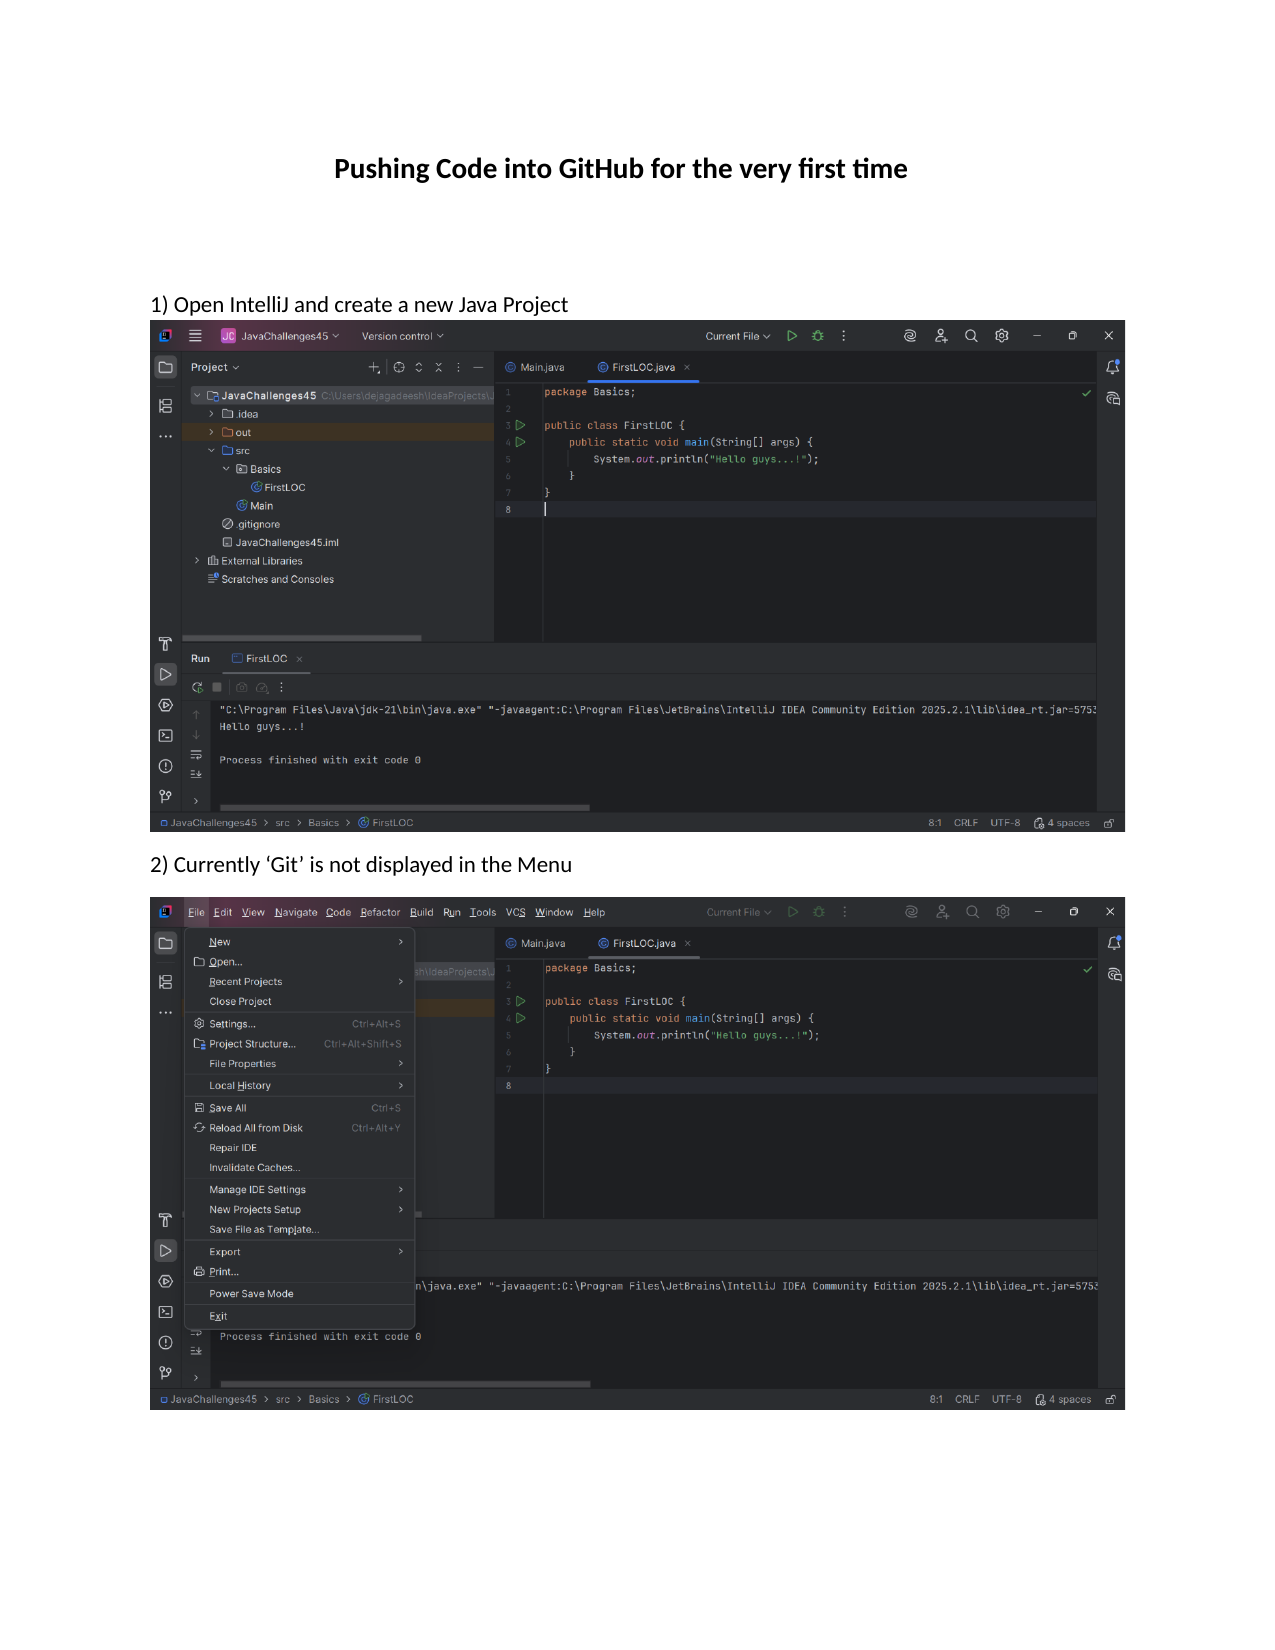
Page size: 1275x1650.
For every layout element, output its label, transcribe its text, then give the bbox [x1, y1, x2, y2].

picture [150, 320, 1125, 832]
text Pushing Code into GitHub for the very first time [150, 150, 1125, 186]
text 1) Open IntelliJ and create a new Java Project [150, 260, 1125, 320]
text 2) Currently ‘Git’ is not displayed in the Menu [150, 850, 1125, 878]
picture [150, 897, 1125, 1410]
